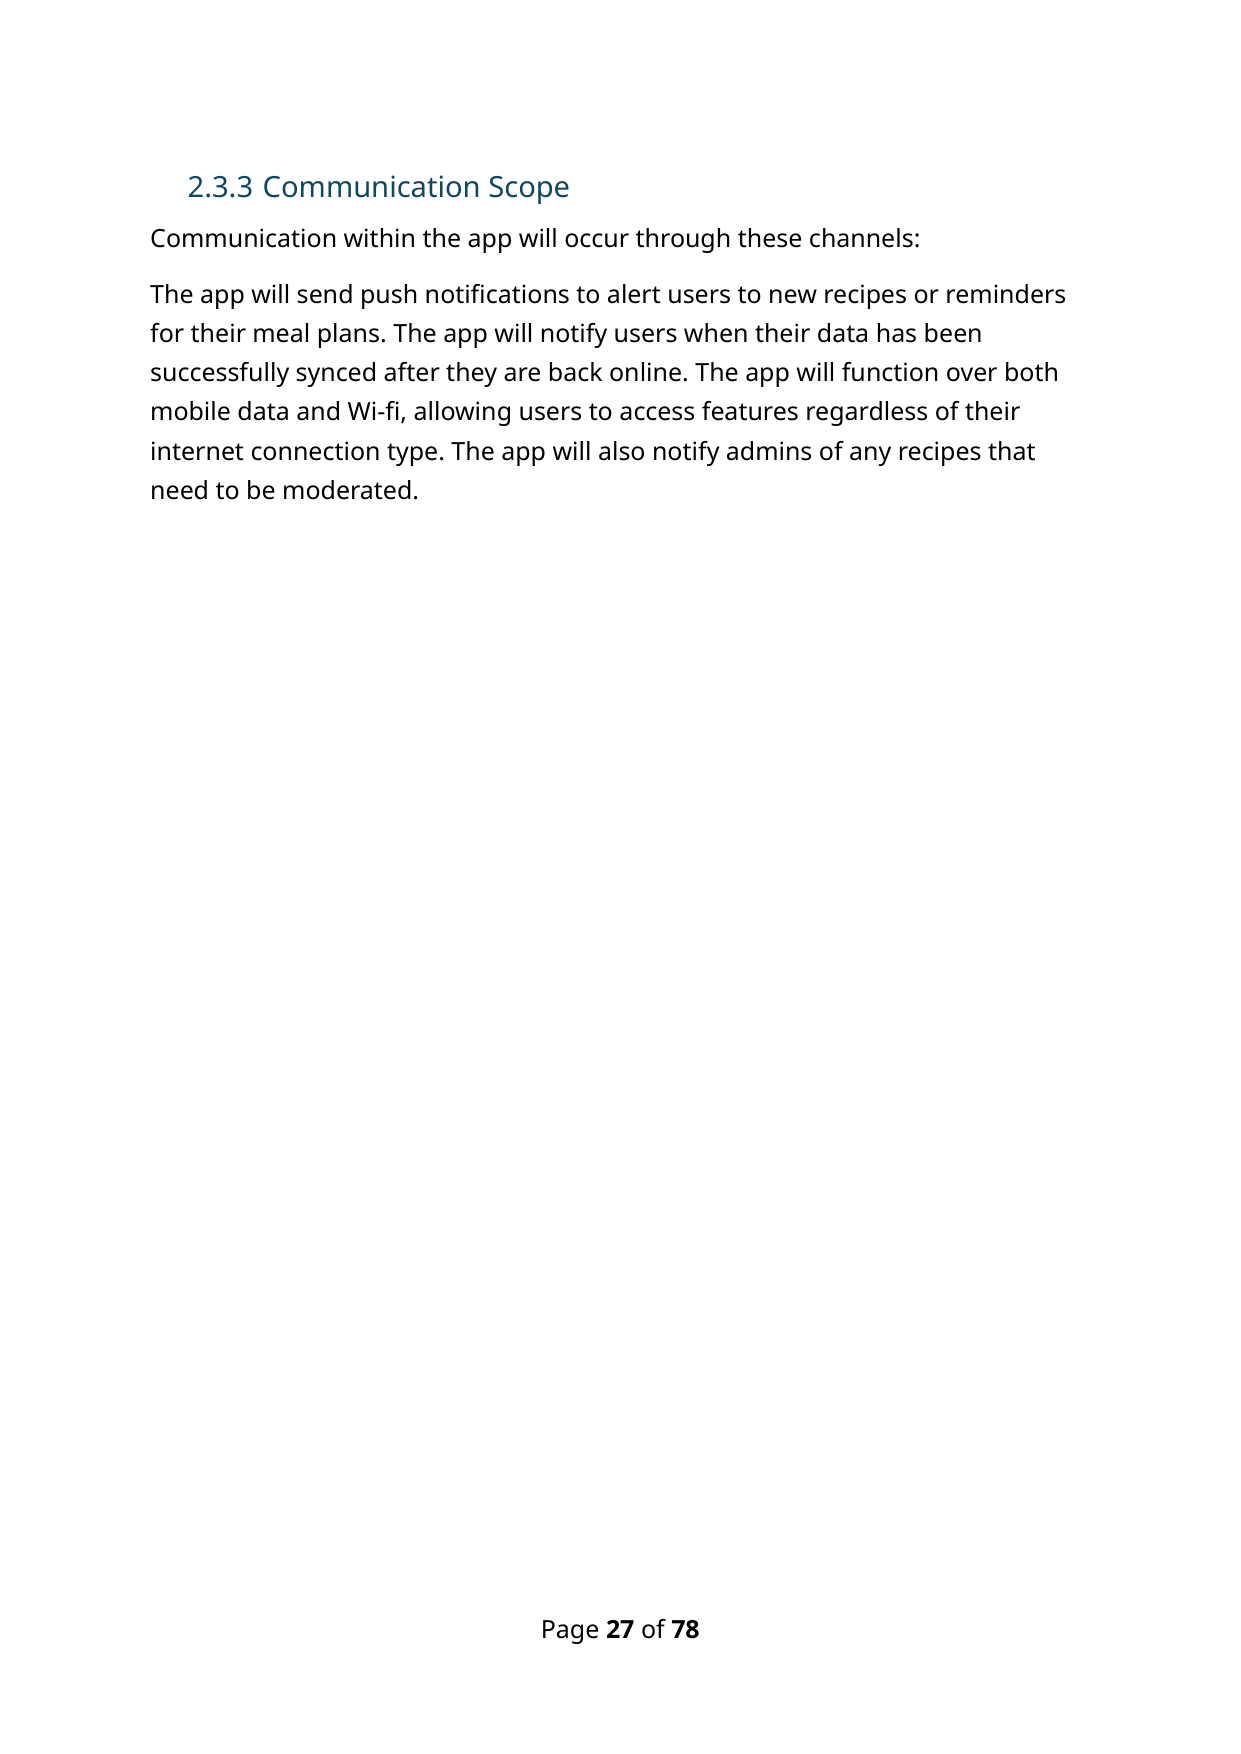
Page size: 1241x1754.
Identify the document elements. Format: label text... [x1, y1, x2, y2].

text Communication within the app will occur through these channels: [150, 221, 1090, 255]
subtitle Communication Scope [187, 167, 1090, 206]
text The app will send push notifications to alert users to new recipes or reminders for their meal plans. The app will notify users when their data has been successfully synced after they are back online. The app will function over both mobile data and Wi-fi, allowing users to access features regardless of their internet connection type. The app will also notify admins of any recipes that need to be moderated. [150, 276, 1090, 506]
